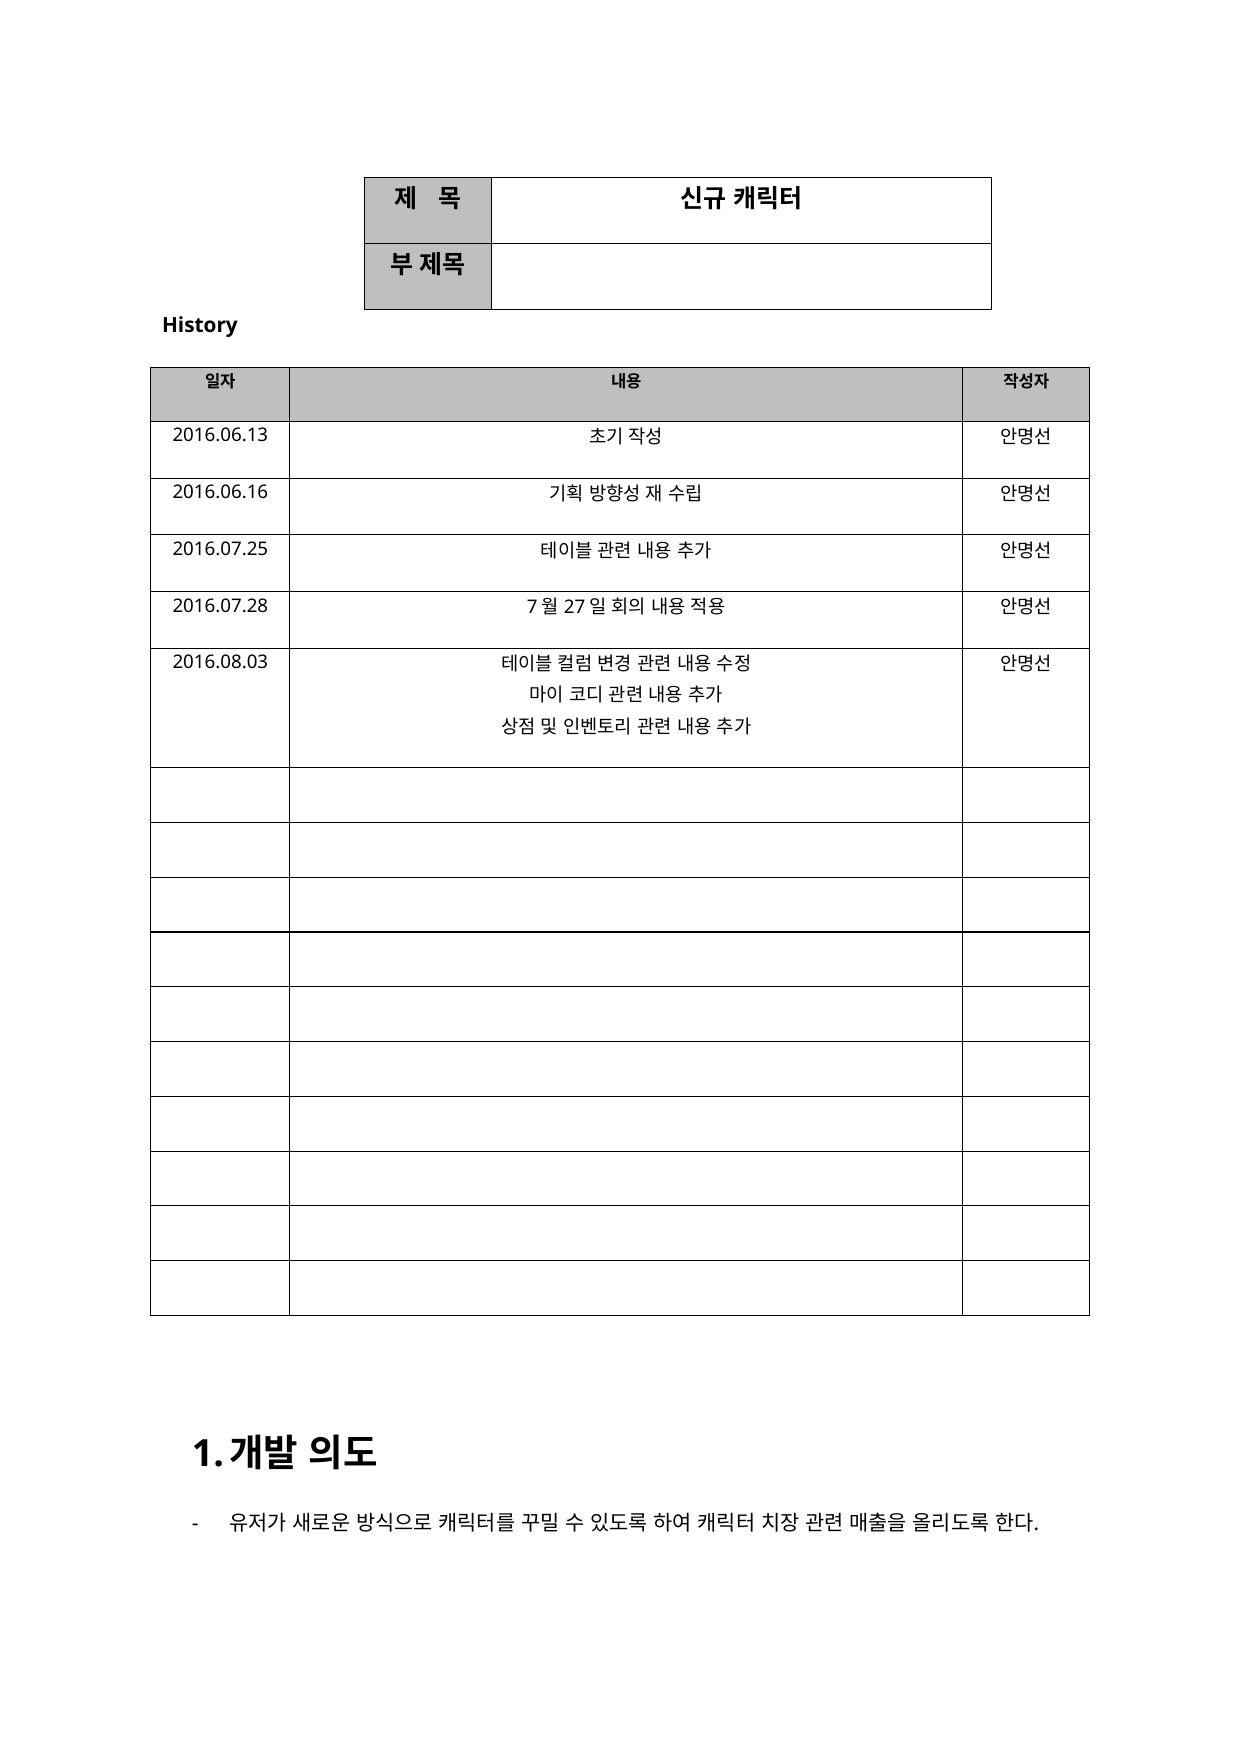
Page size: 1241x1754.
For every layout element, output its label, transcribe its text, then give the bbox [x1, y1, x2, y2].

table_cell 2016.06.16 [151, 479, 289, 534]
table_cell 내용 [290, 368, 962, 421]
table_cell 기획 방향성 재 수립 [290, 479, 962, 534]
table_cell 작성자 [963, 368, 1089, 421]
table_cell 초기 작성 [290, 422, 962, 477]
table_cell 7월 27일 회의 내용 적용 [290, 592, 962, 648]
table_cell 2016.08.03 [151, 649, 289, 767]
table_cell [151, 823, 289, 877]
table_cell 안명선 [963, 479, 1089, 534]
table_cell 테이블 관련 내용 추가 [290, 535, 962, 591]
table_cell 안명선 [963, 422, 1089, 477]
table_cell [151, 878, 289, 931]
table_cell [963, 1206, 1089, 1260]
table_cell [290, 823, 962, 877]
table_cell [963, 768, 1089, 822]
table_cell [151, 933, 289, 986]
table_cell [151, 1261, 289, 1315]
table_cell 2016.07.25 [151, 535, 289, 591]
table_cell 2016.06.13 [151, 422, 289, 477]
table_cell [963, 1261, 1089, 1315]
table_cell [290, 1097, 962, 1151]
table_cell [963, 987, 1089, 1041]
table_cell [963, 823, 1089, 877]
table_cell 안명선 [963, 592, 1089, 648]
table_cell [151, 1206, 289, 1260]
table_cell [151, 1152, 289, 1205]
table_cell 안명선 [963, 535, 1089, 591]
table_cell 부 제목 [365, 244, 491, 309]
subtitle 개발 의도 [192, 1423, 1090, 1477]
table_cell [963, 1042, 1089, 1096]
table_cell [290, 1206, 962, 1260]
table_cell [290, 768, 962, 822]
table_cell [290, 1152, 962, 1205]
list 유저가 새로운 방식으로 캐릭터를 꾸밀 수 있도록 하여 캐릭터 치장 관련 매출을 올리도록 한다. [192, 1506, 1090, 1537]
table_cell [151, 1097, 289, 1151]
table_cell [963, 1152, 1089, 1205]
table_cell History [151, 309, 1090, 367]
table_cell [290, 1261, 962, 1315]
table_header 제 목 [365, 178, 491, 243]
table_cell [963, 1097, 1089, 1151]
table_cell [290, 878, 962, 931]
table_cell 안명선 [963, 649, 1089, 767]
table_cell [151, 1042, 289, 1096]
table_cell [290, 987, 962, 1041]
table_cell [290, 1042, 962, 1096]
table_cell [963, 878, 1089, 931]
table_header 신규 캐릭터 [492, 178, 991, 243]
table_cell [151, 768, 289, 822]
table_cell [963, 933, 1089, 986]
table_cell 일자 [151, 368, 289, 421]
table_cell [151, 987, 289, 1041]
table_cell [290, 933, 962, 986]
table_cell 테이블 컬럼 변경 관련 내용 수정 마이 코디 관련 내용 추가 상점 및 인벤토리 관련 내용 추가 [290, 649, 962, 767]
table_cell 2016.07.28 [151, 592, 289, 648]
table_cell [492, 244, 991, 309]
